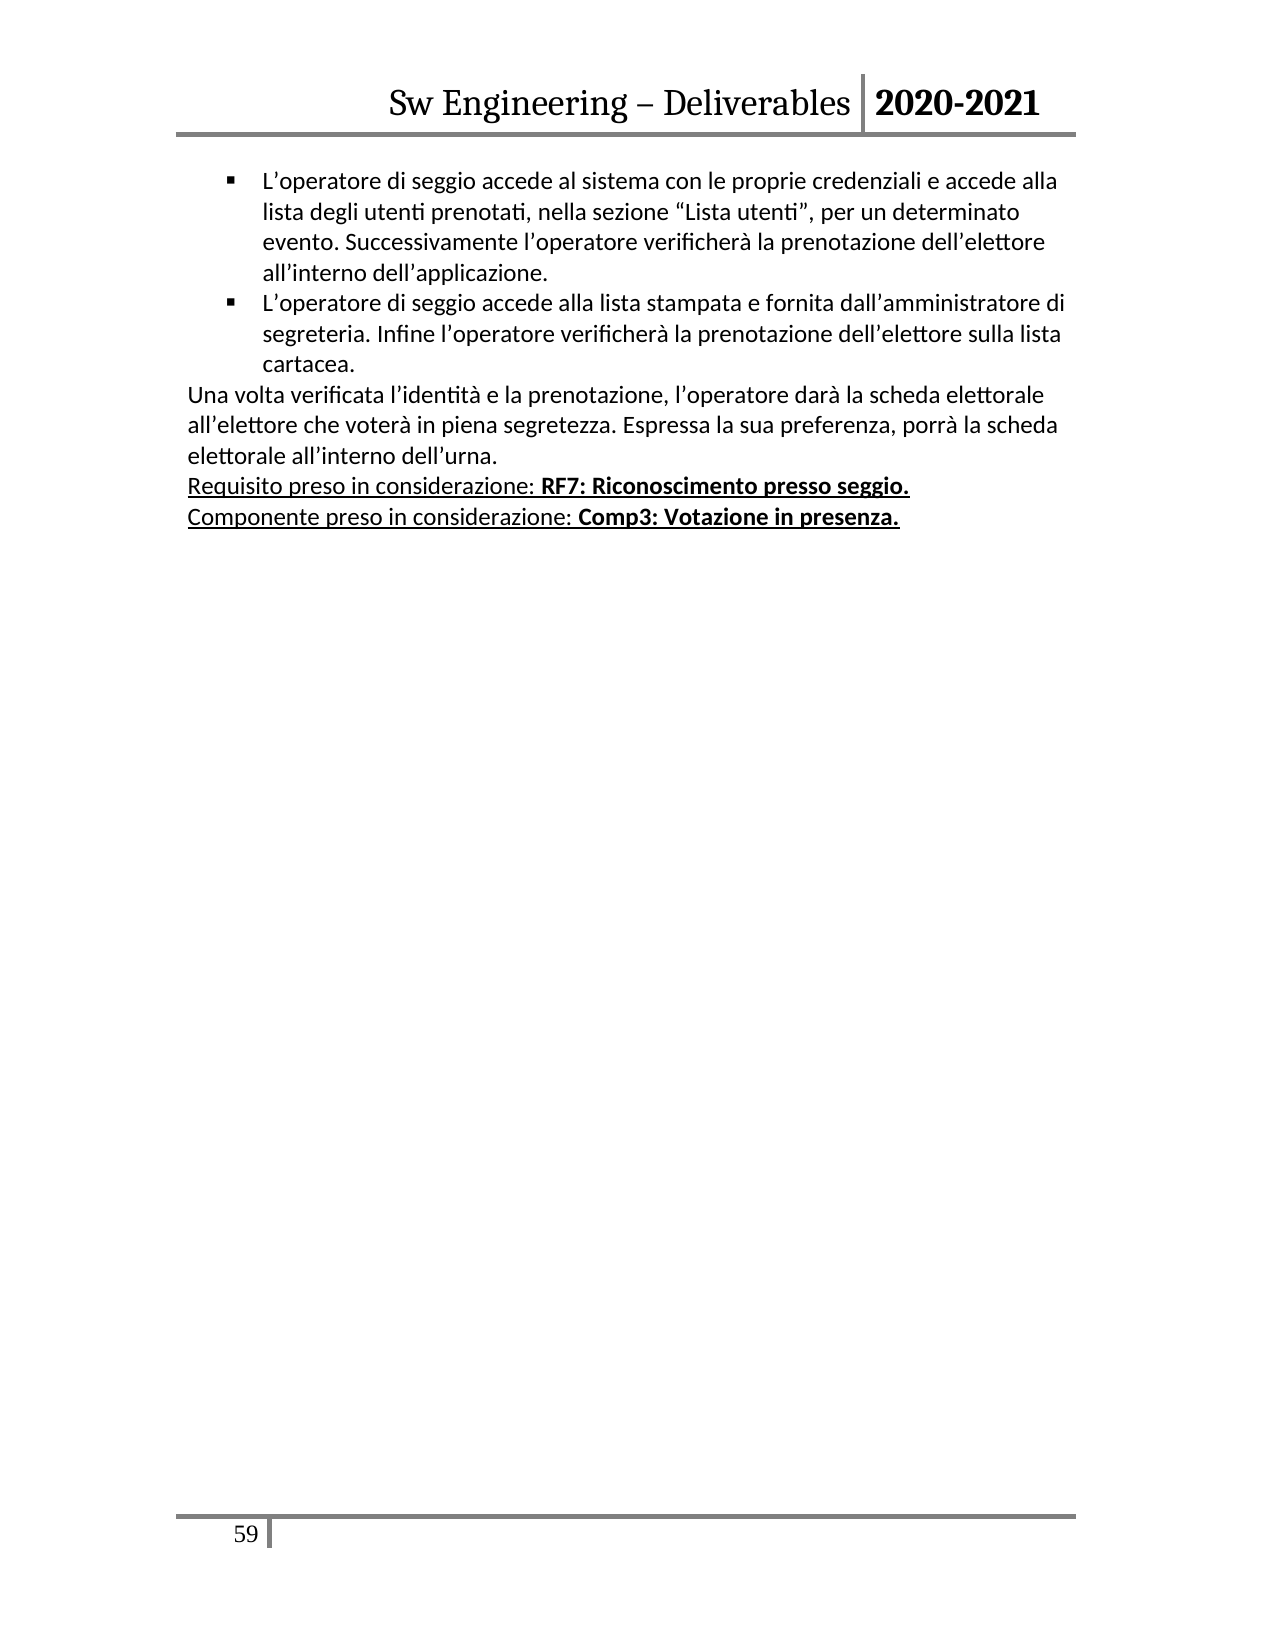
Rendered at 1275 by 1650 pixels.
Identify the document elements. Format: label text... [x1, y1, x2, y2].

text Componente preso in considerazione: Comp3: Votazione in presenza. [187, 501, 1087, 532]
list L’operatore di seggio accede al sistema con le proprie credenziali e accede alla lista degli utenti prenotati, nella sezione “Lista utenti”, per un determinato evento. Successivamente l’operatore verificherà la prenotazione dell’elettore all’interno dell’applicazione. [225, 165, 1087, 287]
text Requisito preso in considerazione: RF7: Riconoscimento presso seggio. [187, 471, 1087, 501]
list L’operatore di seggio accede alla lista stampata e fornita dall’amministratore di segreteria. Infine l’operatore verificherà la prenotazione dell’elettore sulla lista cartacea. [225, 287, 1087, 379]
text Una volta verificata l’identità e la prenotazione, l’operatore darà la scheda elettorale all’elettore che voterà in piena segretezza. Espressa la sua preferenza, porrà la scheda elettorale all’interno dell’urna. [187, 379, 1087, 471]
